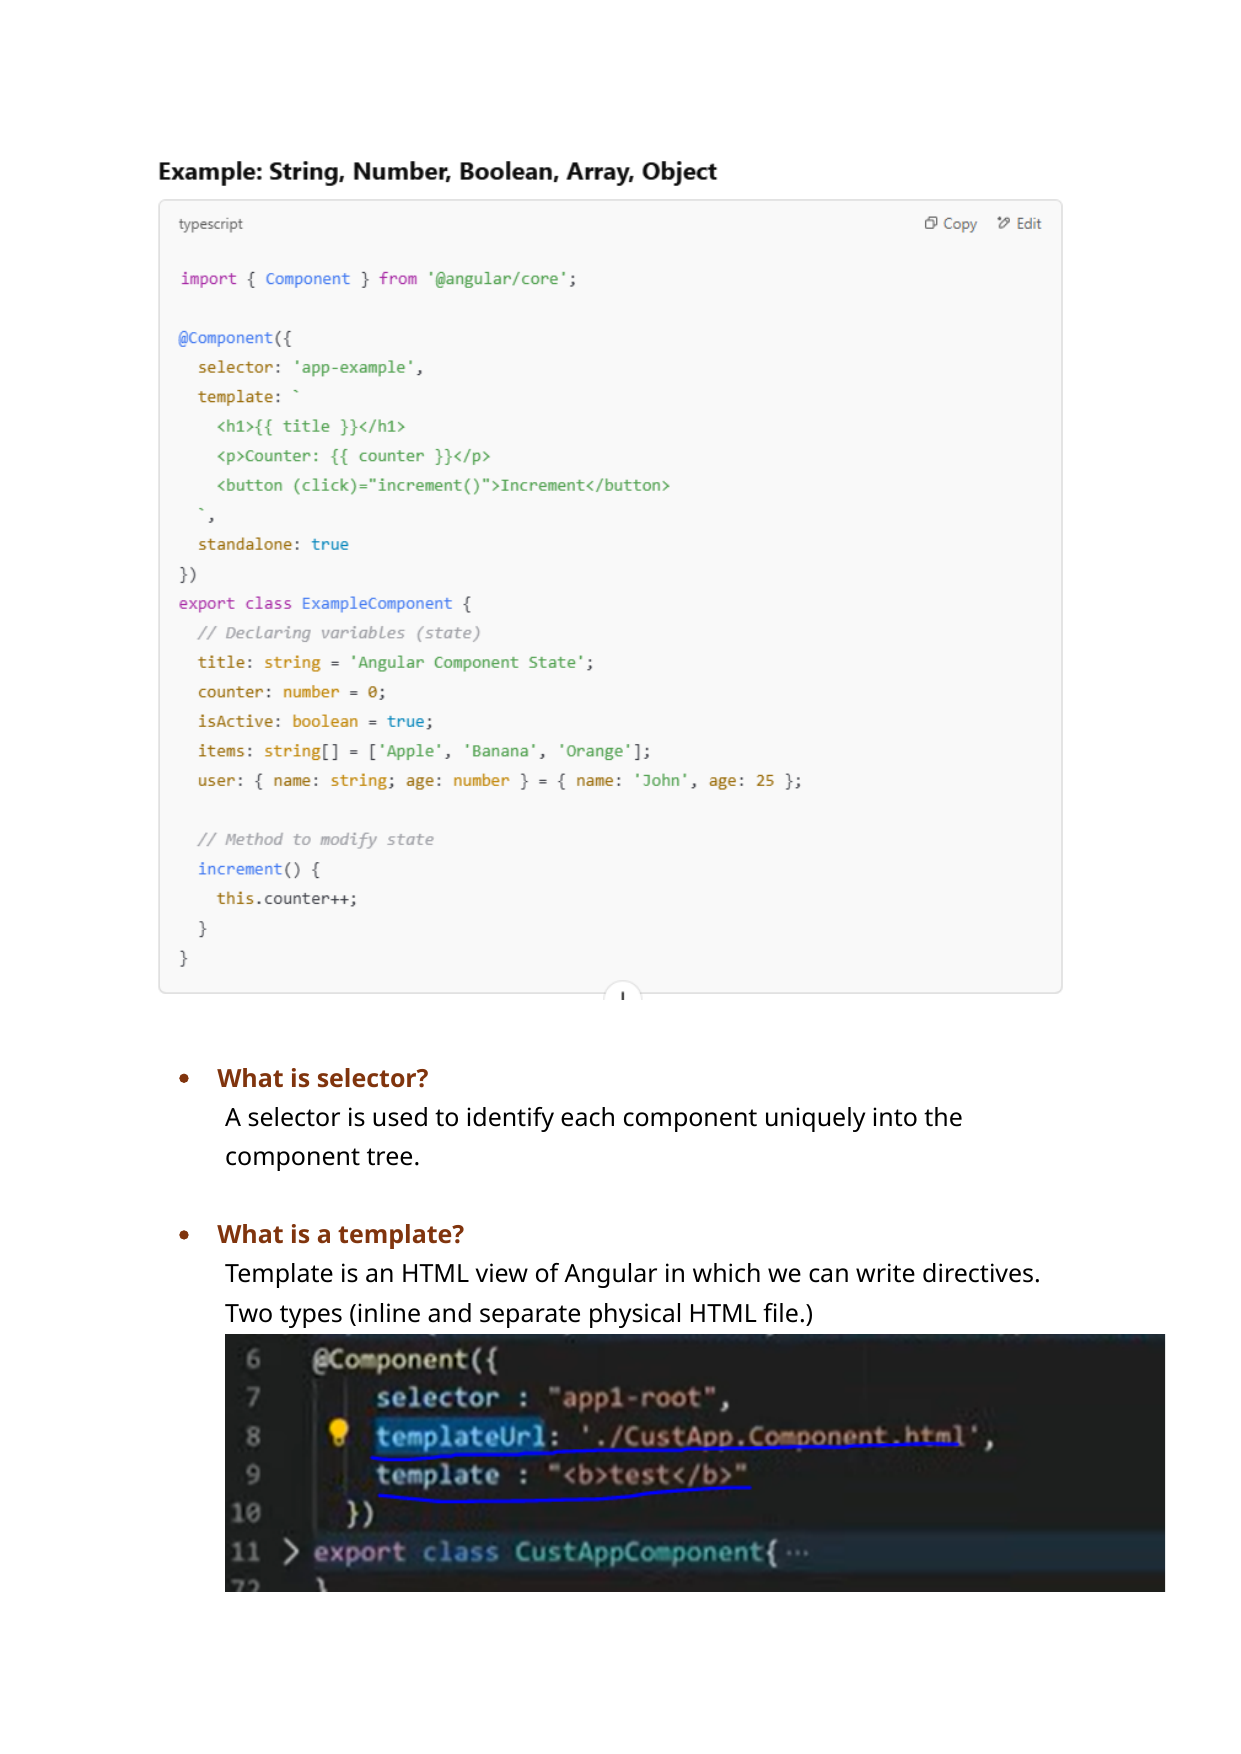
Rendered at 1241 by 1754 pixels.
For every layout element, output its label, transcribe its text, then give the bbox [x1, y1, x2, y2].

list What is selector? [179, 1060, 1090, 1094]
list Template is an HTML view of Angular in which we can write directives. [225, 1256, 1090, 1290]
list A selector is used to identify each component uniquely into the component tree. [225, 1099, 1090, 1173]
picture [225, 1334, 1166, 1592]
list What is a template? [179, 1217, 1090, 1251]
list Two types (inline and separate physical HTML file.) [225, 1295, 1090, 1329]
picture [150, 150, 1091, 1000]
